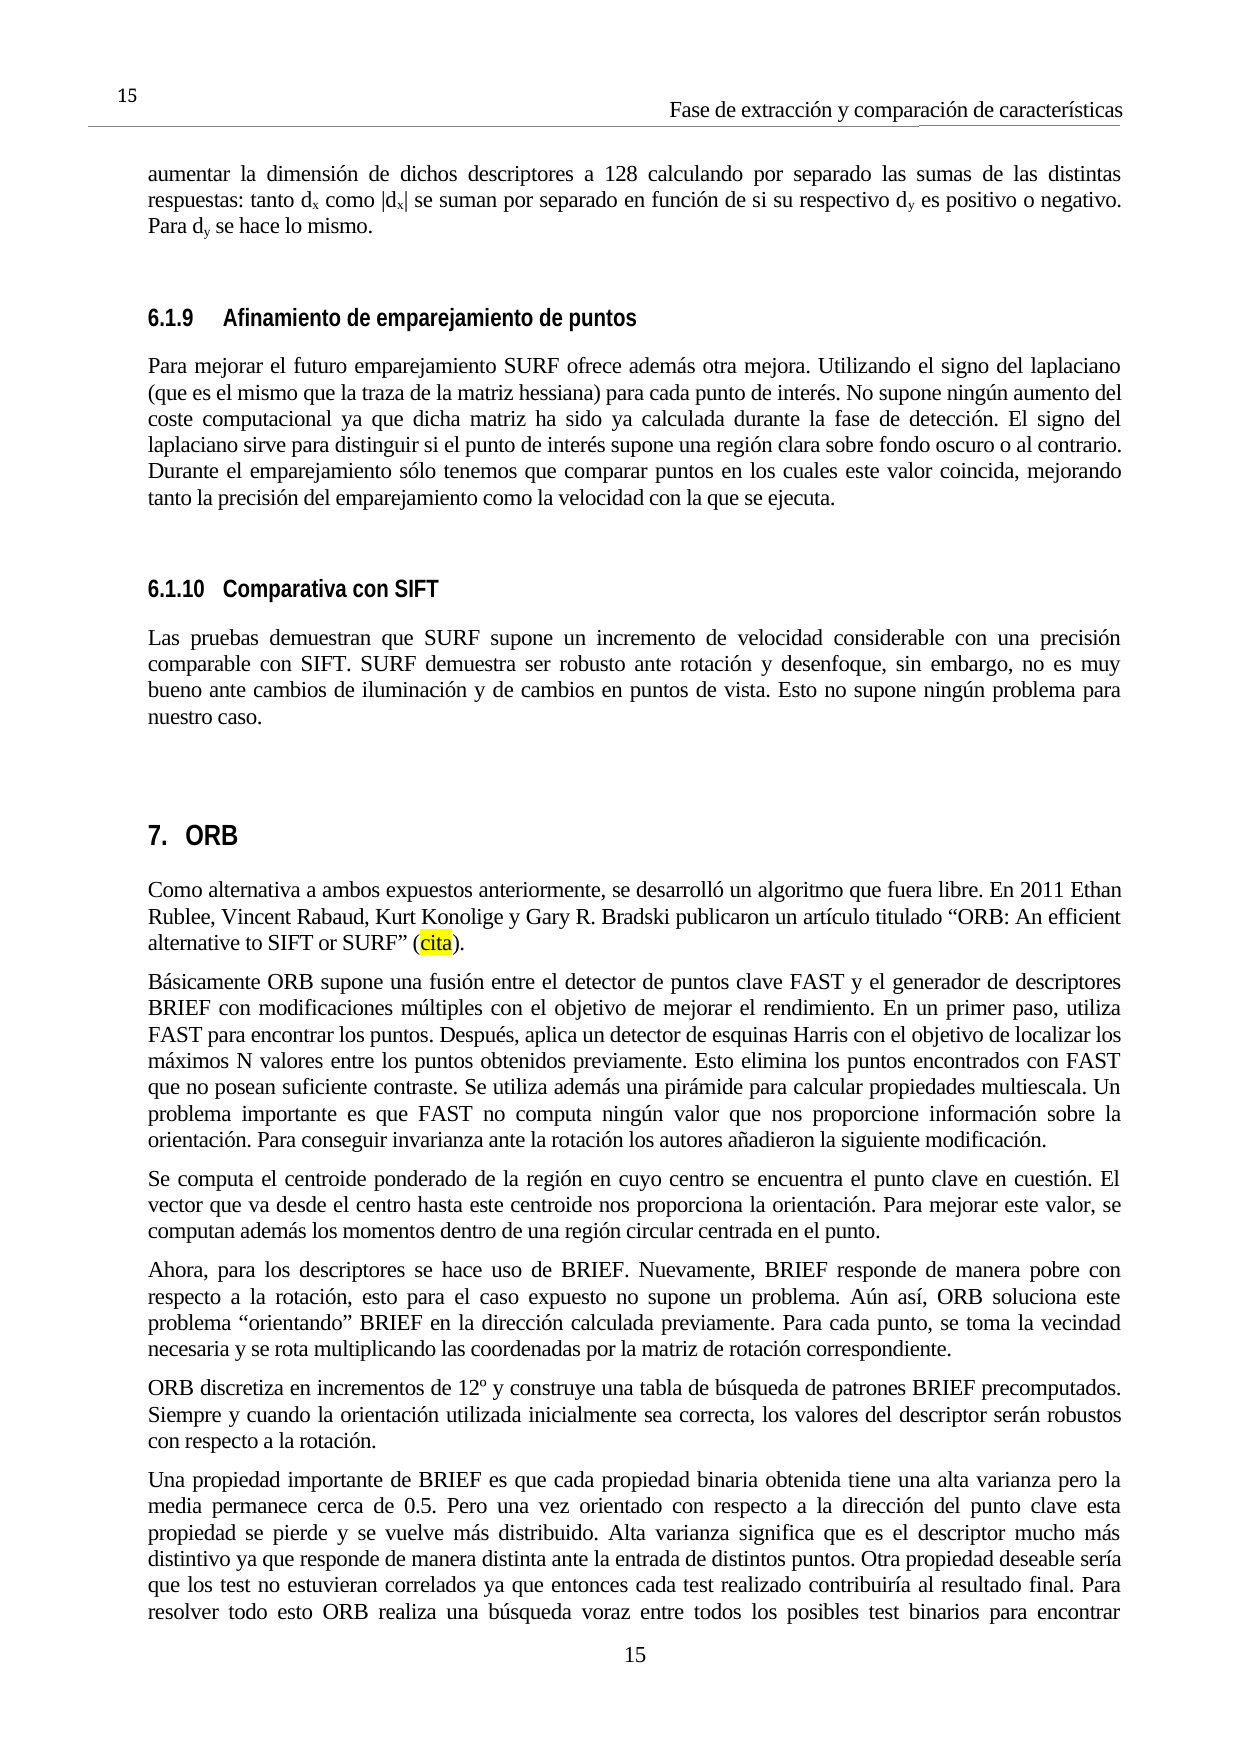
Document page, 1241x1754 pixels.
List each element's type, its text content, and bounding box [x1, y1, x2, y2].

text Básicamente ORB supone una fusión entre el detector de puntos clave FAST y el generador de descriptores BRIEF con modificaciones múltiples con el objetivo de mejorar el rendimiento. En un primer paso, utiliza FAST para encontrar los puntos. Después, aplica un detector de esquinas Harris con el objetivo de localizar los máximos N valores entre los puntos obtenidos previamente. Esto elimina los puntos encontrados con FAST que no posean suficiente contraste. Se utiliza además una pirámide para calcular propiedades multiescala. Un problema importante es que FAST no computa ningún valor que nos proporcione información sobre la orientación. Para conseguir invarianza ante la rotación los autores añadieron la siguiente modificación. [148, 968, 1122, 1152]
text Se computa el centroide ponderado de la región en cuyo centro se encuentra el punto clave en cuestión. El vector que va desde el centro hasta este centroide nos proporciona la orientación. Para mejorar este valor, se computan además los momentos dentro de una región circular centrada en el punto. [148, 1165, 1122, 1244]
subtitle ORB [148, 818, 1122, 851]
subtitle Afinamiento de emparejamiento de puntos [148, 303, 1122, 331]
subtitle Comparativa con SIFT [148, 574, 1122, 603]
text Para mejorar el futuro emparejamiento SURF ofrece además otra mejora. Utilizando el signo del laplaciano (que es el mismo que la traza de la matriz hessiana) para cada punto de interés. No supone ningún aumento del coste computacional ya que dicha matriz ha sido ya calculada durante la fase de detección. El signo del laplaciano sirve para distinguir si el punto de interés supone una región clara sobre fondo oscuro o al contrario. Durante el emparejamiento sólo tenemos que comparar puntos en los cuales este valor coincida, mejorando tanto la precisión del emparejamiento como la velocidad con la que se ejecuta. [148, 352, 1122, 510]
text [148, 1466, 1122, 1624]
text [148, 160, 1122, 239]
text Como alternativa a ambos expuestos anteriormente, se desarrolló un algoritmo que fuera libre. En 2011 Ethan Rublee, Vincent Rabaud, Kurt Konolige y Gary R. Bradski publicaron un artículo titulado “ORB: An efficient alternative to SIFT or SURF” (cita). [148, 876, 1122, 955]
text Las pruebas demuestran que SURF supone un incremento de velocidad considerable con una precisión comparable con SIFT. SURF demuestra ser robusto ante rotación y desenfoque, sin embargo, no es muy bueno ante cambios de iluminación y de cambios en puntos de vista. Esto no supone ningún problema para nuestro caso. [148, 624, 1122, 729]
text Ahora, para los descriptores se hace uso de BRIEF. Nuevamente, BRIEF responde de manera pobre con respecto a la rotación, esto para el caso expuesto no supone un problema. Aún así, ORB soluciona este problema “orientando” BRIEF en la dirección calculada previamente. Para cada punto, se toma la vecindad necesaria y se rota multiplicando las coordenadas por la matriz de rotación correspondiente. [148, 1256, 1122, 1362]
text ORB discretiza en incrementos de 12º y construye una tabla de búsqueda de patrones BRIEF precomputados. Siempre y cuando la orientación utilizada inicialmente sea correcta, los valores del descriptor serán robustos con respecto a la rotación. [148, 1374, 1122, 1453]
